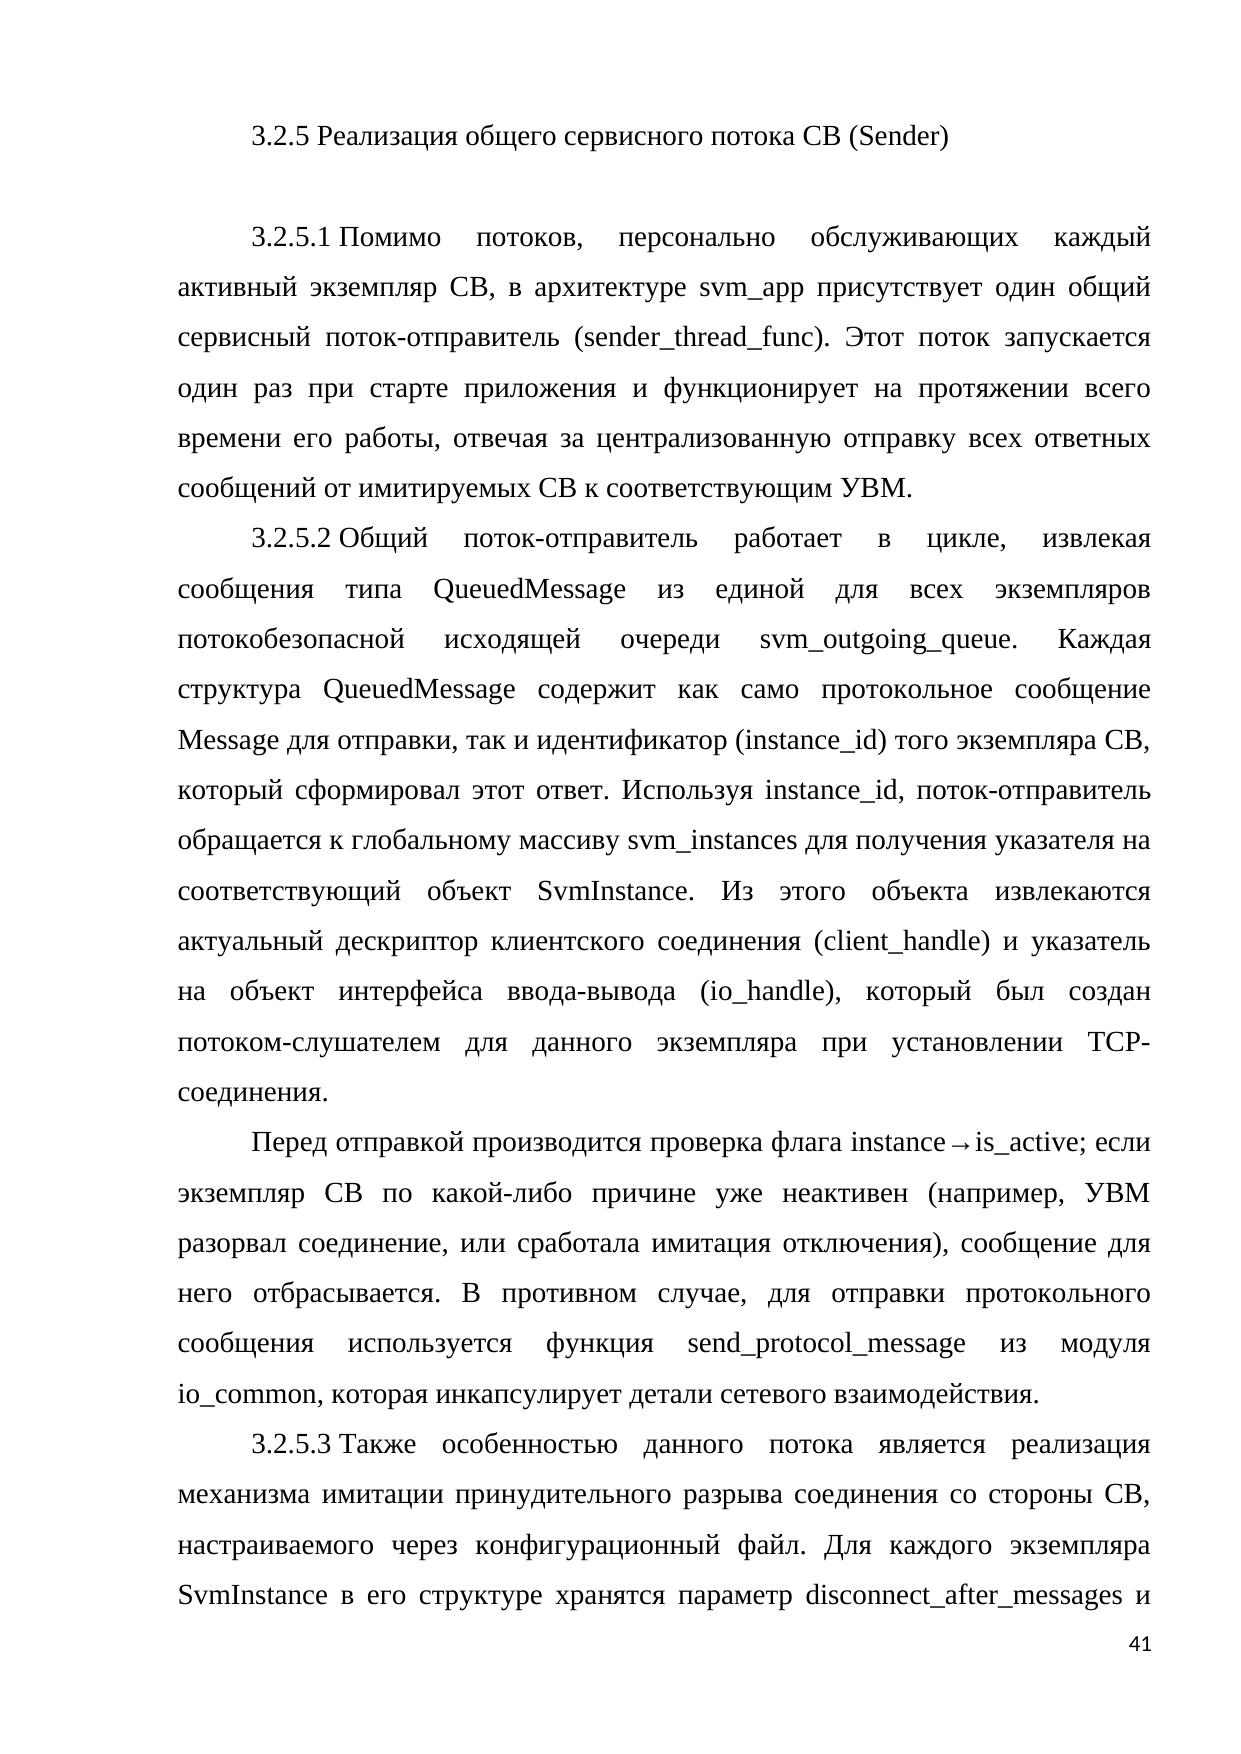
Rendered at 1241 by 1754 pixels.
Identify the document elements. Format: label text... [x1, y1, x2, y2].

text Перед отправкой производится проверка флага instance→is_active; если экземпляр СВ по какой-либо причине уже неактивен (например, УВМ разорвал соединение, или сработала имитация отключения), сообщение для него отбрасывается. В противном случае, для отправки протокольного сообщения используется функция send_protocol_message из модуля io_common, которая инкапсулирует детали сетевого взаимодействия. [177, 1124, 1152, 1409]
text Общий поток-отправитель работает в цикле, извлекая сообщения типа QueuedMessage из единой для всех экземпляров потокобезопасной исходящей очереди svm_outgoing_queue. Каждая структура QueuedMessage содержит как само протокольное сообщение Message для отправки, так и идентификатор (instance_id) того экземпляра СВ, который сформировал этот ответ. Используя instance_id, поток-отправитель обращается к глобальному массиву svm_instances для получения указателя на соответствующий объект SvmInstance. Из этого объекта извлекаются актуальный дескриптор клиентского соединения (client_handle) и указатель на объект интерфейса ввода-вывода (io_handle), который был создан потоком-слушателем для данного экземпляра при установлении TCP-соединения. [177, 521, 1152, 1108]
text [177, 1426, 1152, 1611]
text Помимо потоков, персонально обслуживающих каждый активный экземпляр СВ, в архитектуре svm_app присутствует один общий сервисный поток-отправитель (sender_thread_func). Этот поток запускается один раз при старте приложения и функционирует на протяжении всего времени его работы, отвечая за централизованную отправку всех ответных сообщений от имитируемых СВ к соответствующим УВМ. [177, 219, 1152, 504]
text Реализация общего сервисного потока СВ (Sender) [177, 118, 1152, 152]
